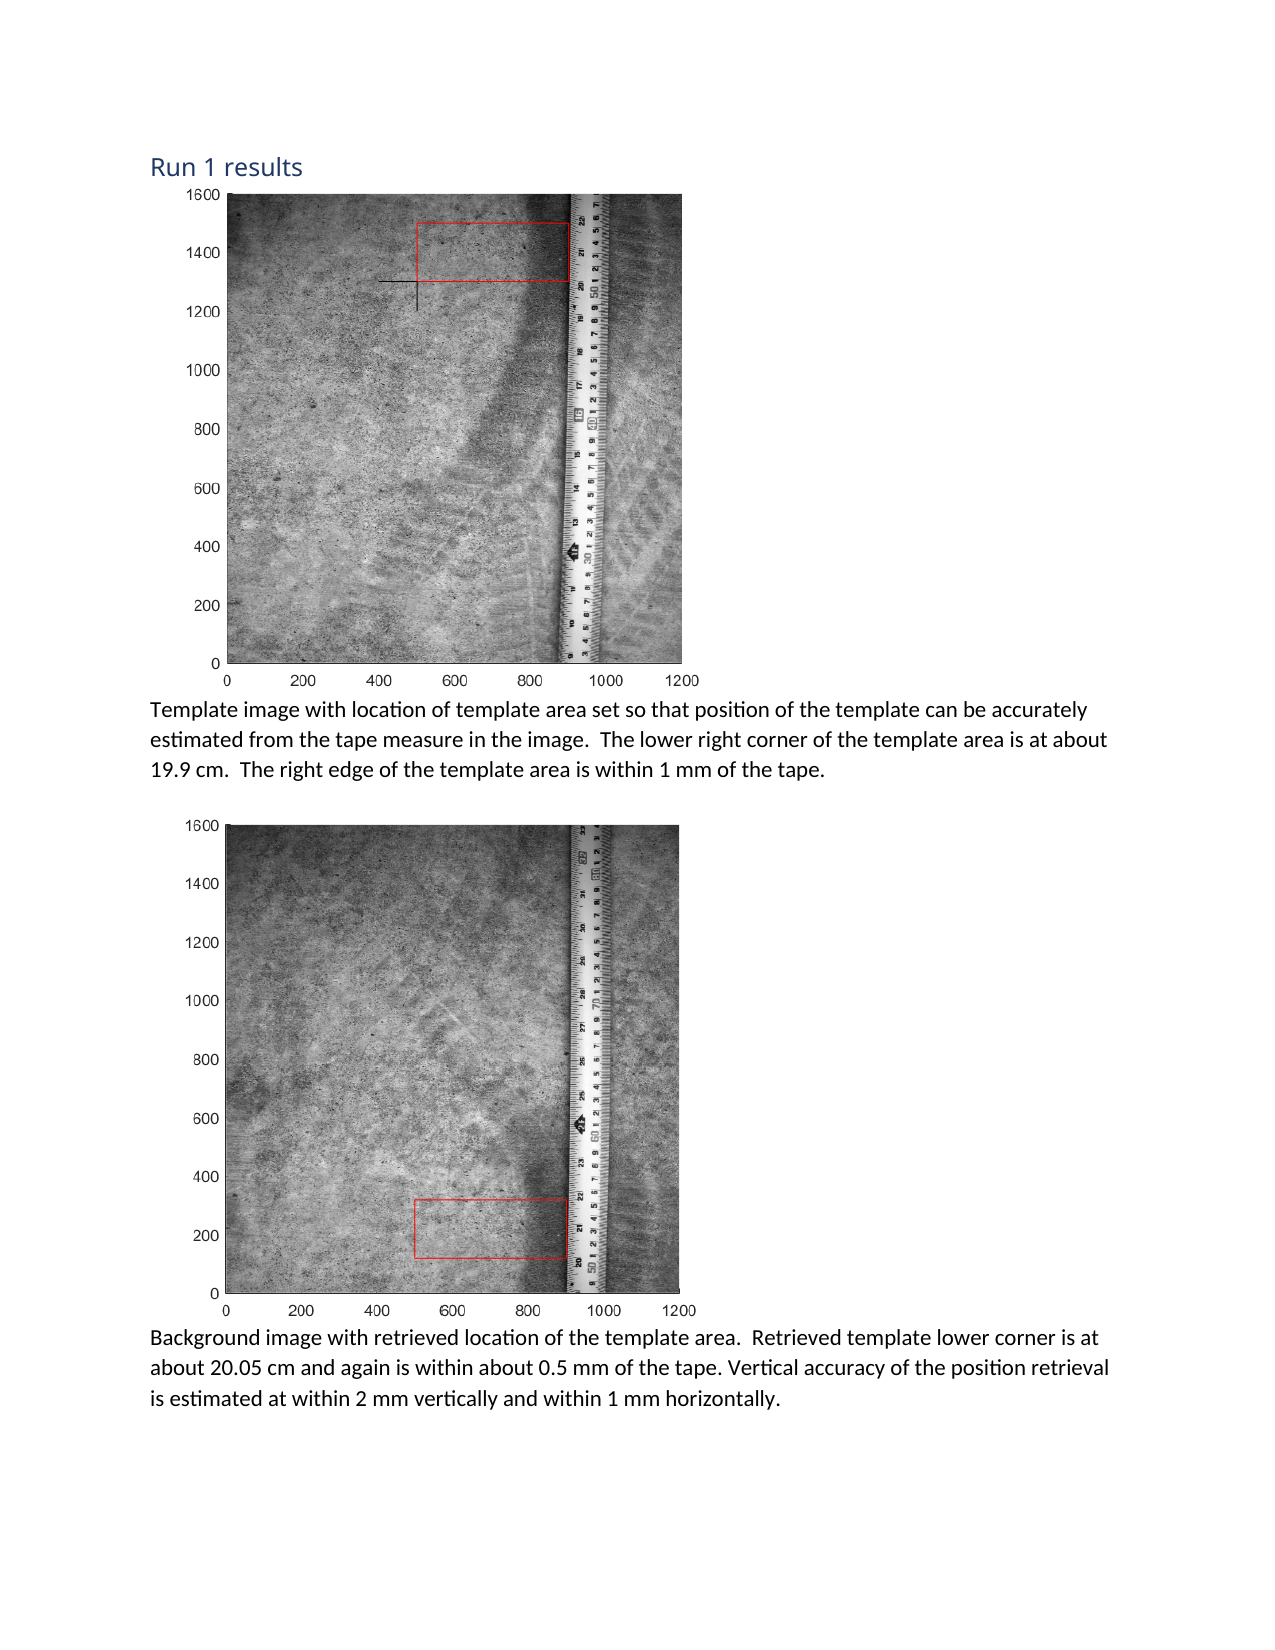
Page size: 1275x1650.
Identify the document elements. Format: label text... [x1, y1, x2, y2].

picture [150, 186, 738, 693]
text Template image with location of template area set so that position of the template can be accurately estimated from the tape measure in the image. The lower right corner of the template area is at about 19.9 cm. The right edge of the template area is within 1 mm of the tape. [150, 695, 1125, 783]
picture [150, 815, 734, 1322]
subtitle Run 1 results [150, 150, 1125, 184]
text Background image with retrieved location of the template area. Retrieved template lower corner is at about 20.05 cm and again is within about 0.5 mm of the tape. Vertical accuracy of the position retrieval is estimated at within 2 mm vertically and within 1 mm horizontally. [150, 1323, 1125, 1412]
